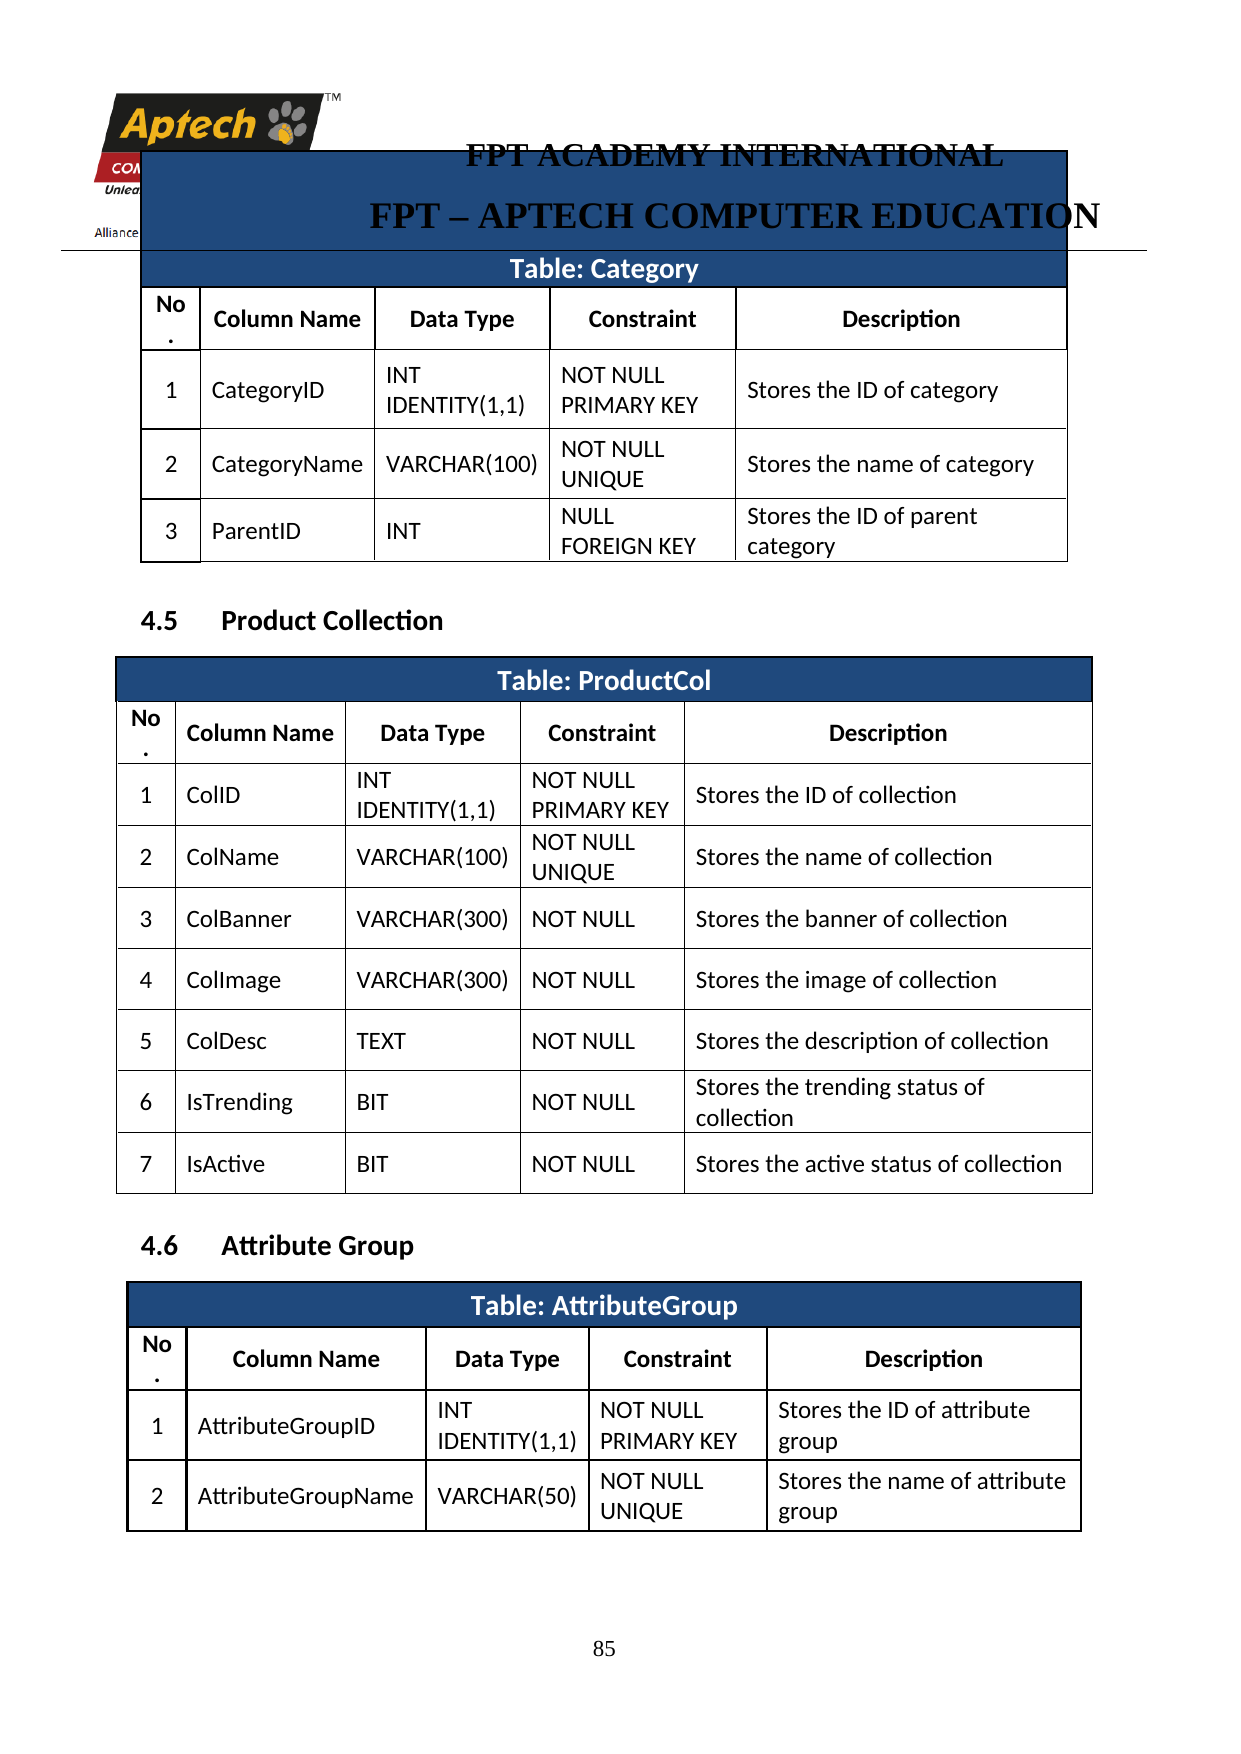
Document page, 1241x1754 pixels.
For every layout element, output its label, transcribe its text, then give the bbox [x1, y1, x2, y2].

table_cell Stores the ID of parent category [736, 498, 1067, 561]
table_cell ColDesc [176, 1010, 345, 1070]
table_cell VARCHAR(100) [375, 429, 549, 498]
table_cell 3 [142, 500, 200, 561]
table_cell Stores the image of collection [685, 948, 1092, 1009]
table_cell NOT NULL UNIQUE [590, 1461, 766, 1529]
table_cell Column Name [201, 288, 374, 349]
table_cell Column Name [188, 1328, 425, 1389]
table_cell 4 [117, 949, 175, 1009]
table_cell Column Name [176, 702, 345, 763]
table_cell 5 [117, 1010, 175, 1070]
table_cell Data Type [346, 702, 520, 763]
table_cell Stores the name of category [736, 428, 1067, 498]
table_cell NOT NULL PRIMARY KEY [521, 764, 684, 825]
table_cell No. [129, 1328, 185, 1389]
table_header Table: AttributeGroup [129, 1283, 1080, 1326]
table_cell BIT [346, 1133, 520, 1193]
table_cell NOT NULL [521, 1010, 684, 1070]
table_cell 1 [129, 1391, 185, 1459]
table_cell NOT NULL [521, 949, 684, 1009]
table_cell 2 [129, 1461, 185, 1529]
table_cell AttributeGroupID [188, 1391, 425, 1459]
table_cell INT IDENTITY(1,1) [346, 764, 520, 825]
table_cell 6 [117, 1071, 175, 1132]
table_cell NOT NULL [521, 1071, 684, 1132]
table_cell Stores the ID of attribute group [768, 1391, 1080, 1459]
table_cell Data Type [376, 288, 549, 349]
picture [90, 251, 140, 256]
table_cell CategoryID [201, 350, 374, 427]
table_cell Stores the ID of collection [685, 763, 1092, 825]
table_cell Stores the ID of category [736, 350, 1067, 427]
table_cell CategoryName [201, 429, 374, 498]
table_cell Stores the banner of collection [685, 887, 1092, 948]
table_cell Data Type [427, 1328, 588, 1389]
table_cell ColImage [176, 949, 345, 1009]
table_cell No. [117, 702, 175, 763]
table_cell Description [768, 1328, 1080, 1389]
table_cell TEXT [346, 1010, 520, 1070]
table_cell NOT NULL UNIQUE [521, 826, 684, 887]
table_cell 7 [117, 1133, 175, 1193]
table_cell NOT NULL [521, 1133, 684, 1193]
table_cell VARCHAR(300) [346, 949, 520, 1009]
table_cell VARCHAR(300) [346, 888, 520, 948]
table_cell 3 [117, 888, 175, 948]
table_cell INT IDENTITY(1,1) [427, 1391, 588, 1459]
table_cell Stores the trending status of collection [685, 1070, 1092, 1132]
table_cell Constraint [521, 702, 684, 763]
table_cell ColName [176, 826, 345, 887]
table_cell VARCHAR(100) [346, 826, 520, 887]
table_cell Constraint [551, 288, 735, 349]
table_cell IsActive [176, 1133, 345, 1193]
table_cell Description [737, 288, 1066, 349]
table_cell AttributeGroupName [188, 1461, 425, 1529]
table_cell NOT NULL [521, 888, 684, 948]
table_cell Stores the name of attribute group [768, 1461, 1080, 1529]
table_cell NULL FOREIGN KEY [550, 499, 736, 561]
subtitle 4.5 Product Collection [141, 602, 1105, 638]
table_cell INT [375, 499, 549, 561]
table_cell NOT NULL PRIMARY KEY [550, 350, 735, 427]
table_cell INT IDENTITY(1,1) [375, 350, 549, 427]
table_cell 1 [117, 764, 175, 825]
table_cell NOT NULL PRIMARY KEY [590, 1391, 766, 1459]
table_cell 2 [117, 826, 175, 887]
table_cell Stores the active status of collection [685, 1132, 1092, 1193]
subtitle 4.6 Attribute Group [141, 1227, 1105, 1263]
table_cell ColBanner [176, 888, 345, 948]
table_cell ColID [176, 764, 345, 825]
table_cell 2 [142, 430, 200, 498]
picture [90, 86, 344, 250]
table_header Table: Category [142, 251, 1066, 286]
table_header Table: Category [142, 152, 1066, 250]
table_cell Stores the description of collection [685, 1009, 1092, 1070]
table_header Table: ProductCol [117, 658, 1091, 701]
table_cell VARCHAR(50) [427, 1461, 588, 1529]
table_cell Constraint [590, 1328, 766, 1389]
table_cell Stores the name of collection [685, 825, 1092, 887]
table_cell NOT NULL UNIQUE [550, 429, 735, 498]
table_cell Description [685, 702, 1092, 763]
table_cell BIT [346, 1071, 520, 1132]
table_cell 1 [142, 351, 200, 427]
table_cell IsTrending [176, 1071, 345, 1132]
table_cell ParentID [201, 499, 374, 561]
table_cell No. [142, 288, 199, 349]
